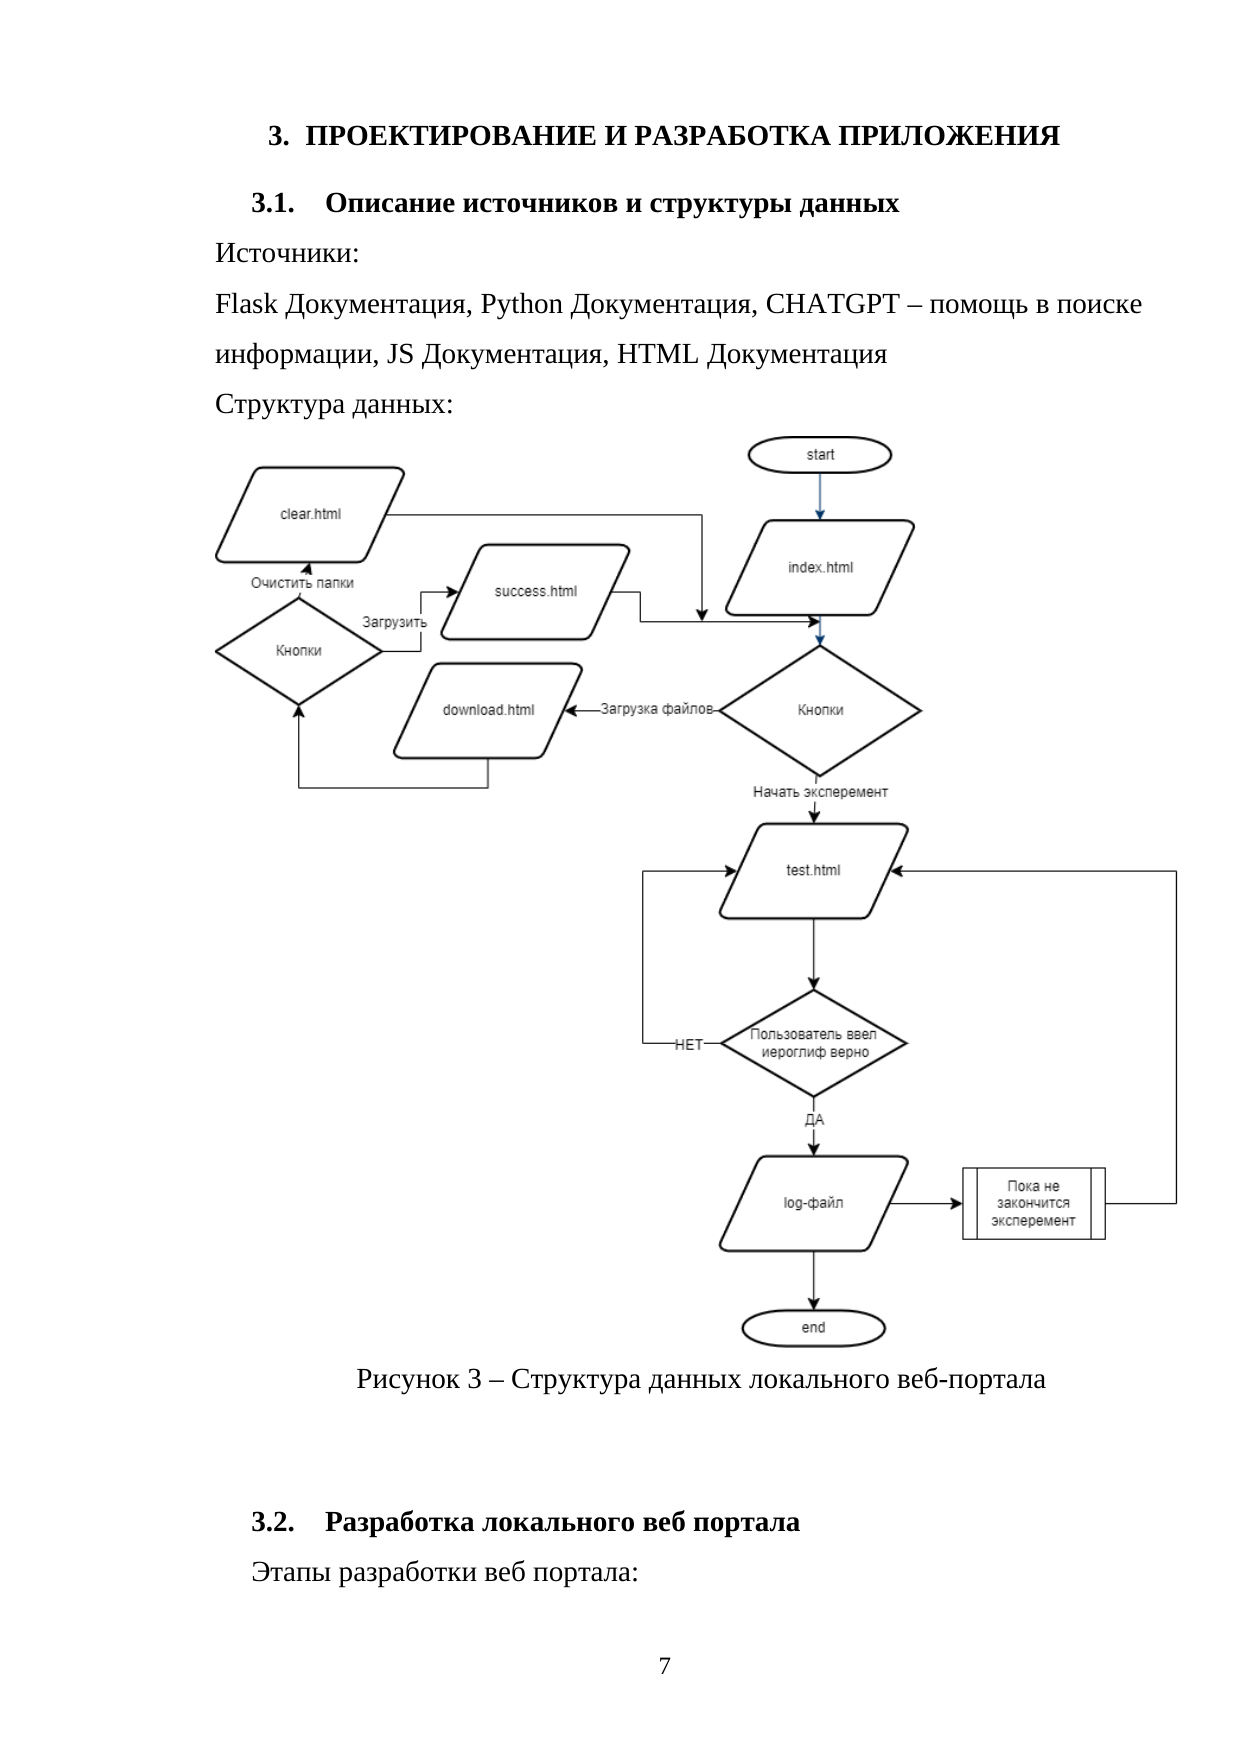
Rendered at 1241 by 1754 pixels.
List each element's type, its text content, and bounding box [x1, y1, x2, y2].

list Источники: [215, 236, 1152, 269]
subtitle Разработка локального веб портала [177, 1504, 1152, 1537]
subtitle Описание источников и структуры данных [177, 185, 1152, 219]
list Flask Документация, Python Документация, CHATGPT – помощь в поиске информации, JS Документация, HTML Документация [215, 286, 1152, 370]
text Этапы разработки веб портала: [177, 1554, 1152, 1588]
list Структура данных: [215, 386, 1152, 420]
picture [214, 436, 1189, 1348]
text Рисунок 3 – Структура данных локального веб-портала [177, 1361, 1152, 1395]
subtitle ПРОЕКТИРОВАНИЕ И РАЗРАБОТКА ПРИЛОЖЕНИЯ [177, 118, 1152, 152]
